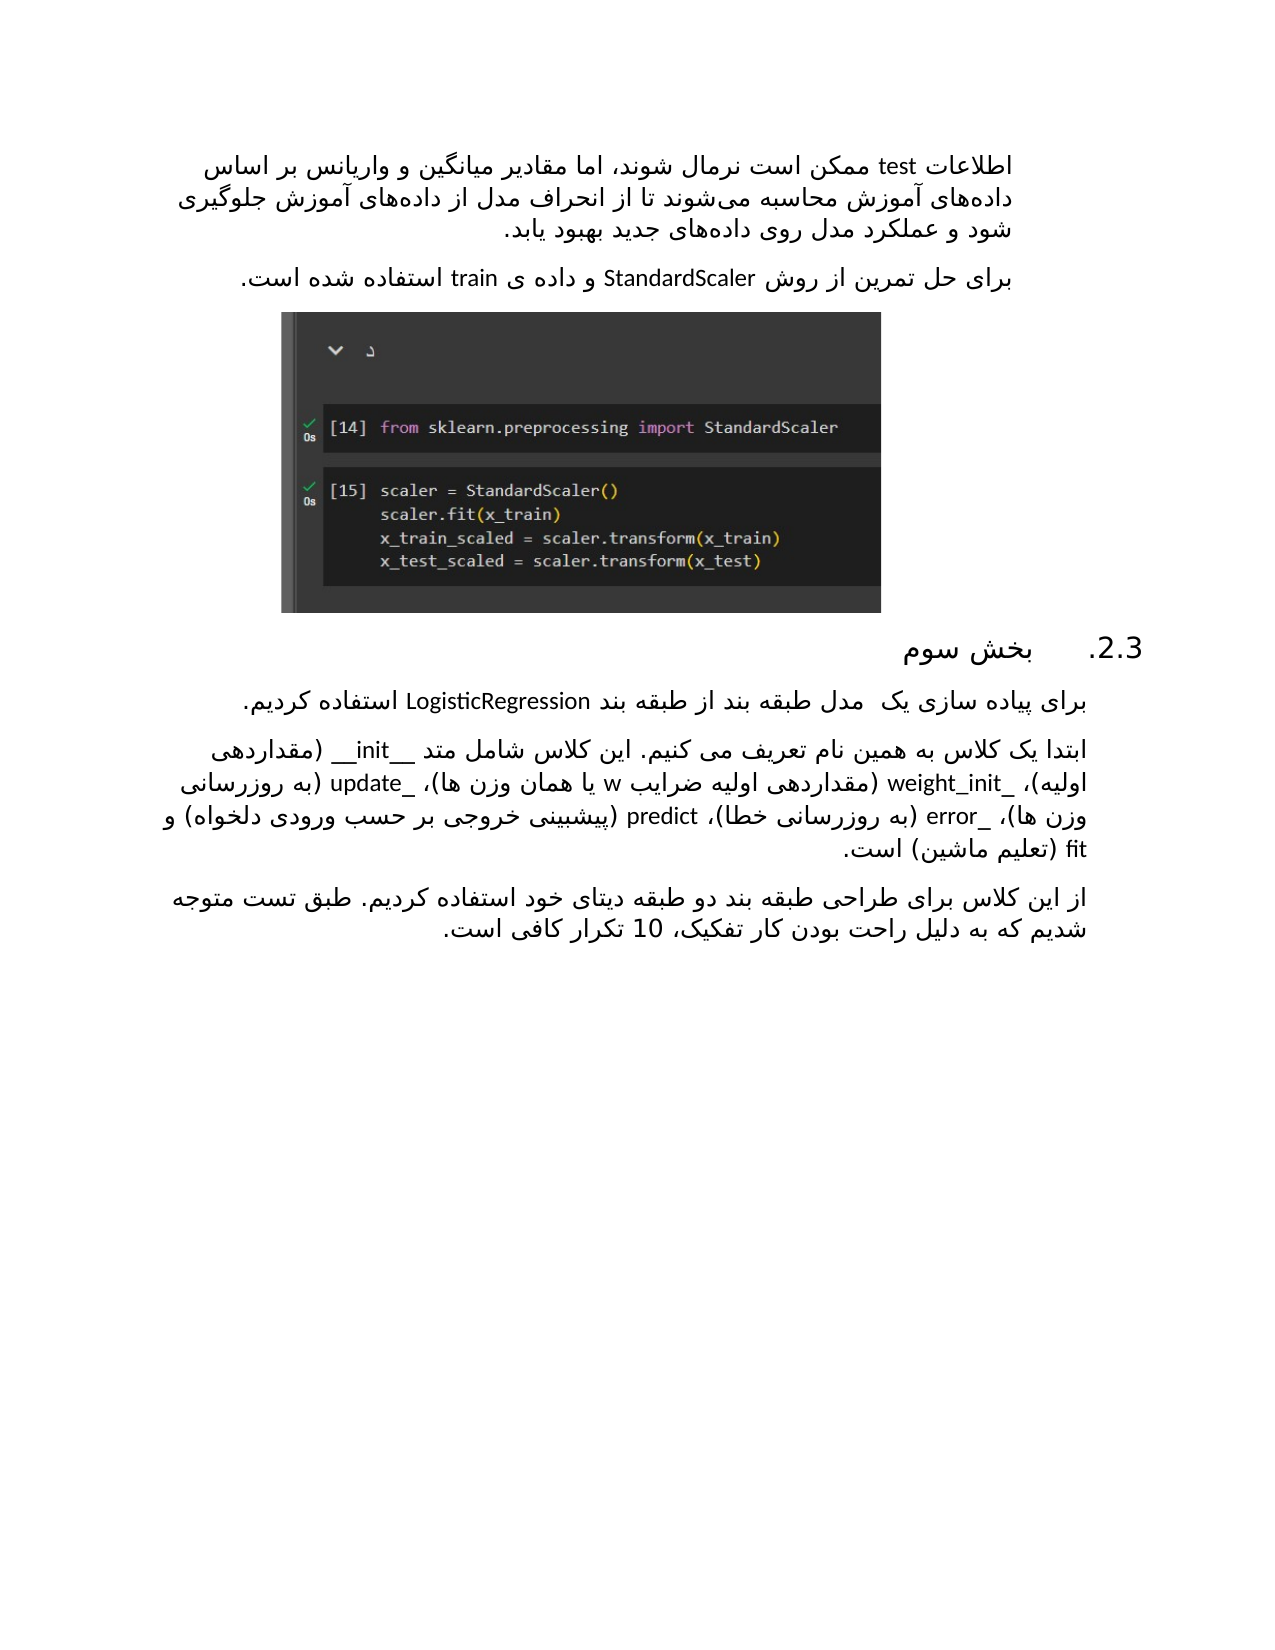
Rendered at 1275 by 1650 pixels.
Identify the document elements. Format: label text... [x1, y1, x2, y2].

text برای حل تمرین از روش StandardScaler و داده ی train استفاده شده است. [150, 262, 1012, 293]
list بخش سوم [150, 632, 1087, 666]
text ابتدا یک کلاس به همین نام تعریف می کنیم. این کلاس شامل متد __init__ (مقداردهی اولیه)، _weight_init (مقداردهی اولیه ضرایب w یا همان وزن ها)، _update (به روزرسانی وزن ها)، _error (به روزرسانی خطا)، predict (پیشبینی خروجی بر حسب ورودی دلخواه) و fit (تعلیم ماشین) است. [150, 735, 1087, 864]
text از این کلاس برای طراحی طبقه بند دو طبقه دیتای خود استفاده کردیم. طبق تست متوجه شدیم که به دلیل راحت بودن کار تفکیک، 10 تکرار کافی است. [150, 883, 1087, 943]
text برای پیاده سازی یک مدل طبقه بند از طبقه بند LogisticRegression استفاده کردیم. [150, 685, 1087, 716]
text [150, 150, 1012, 243]
picture [281, 312, 882, 613]
